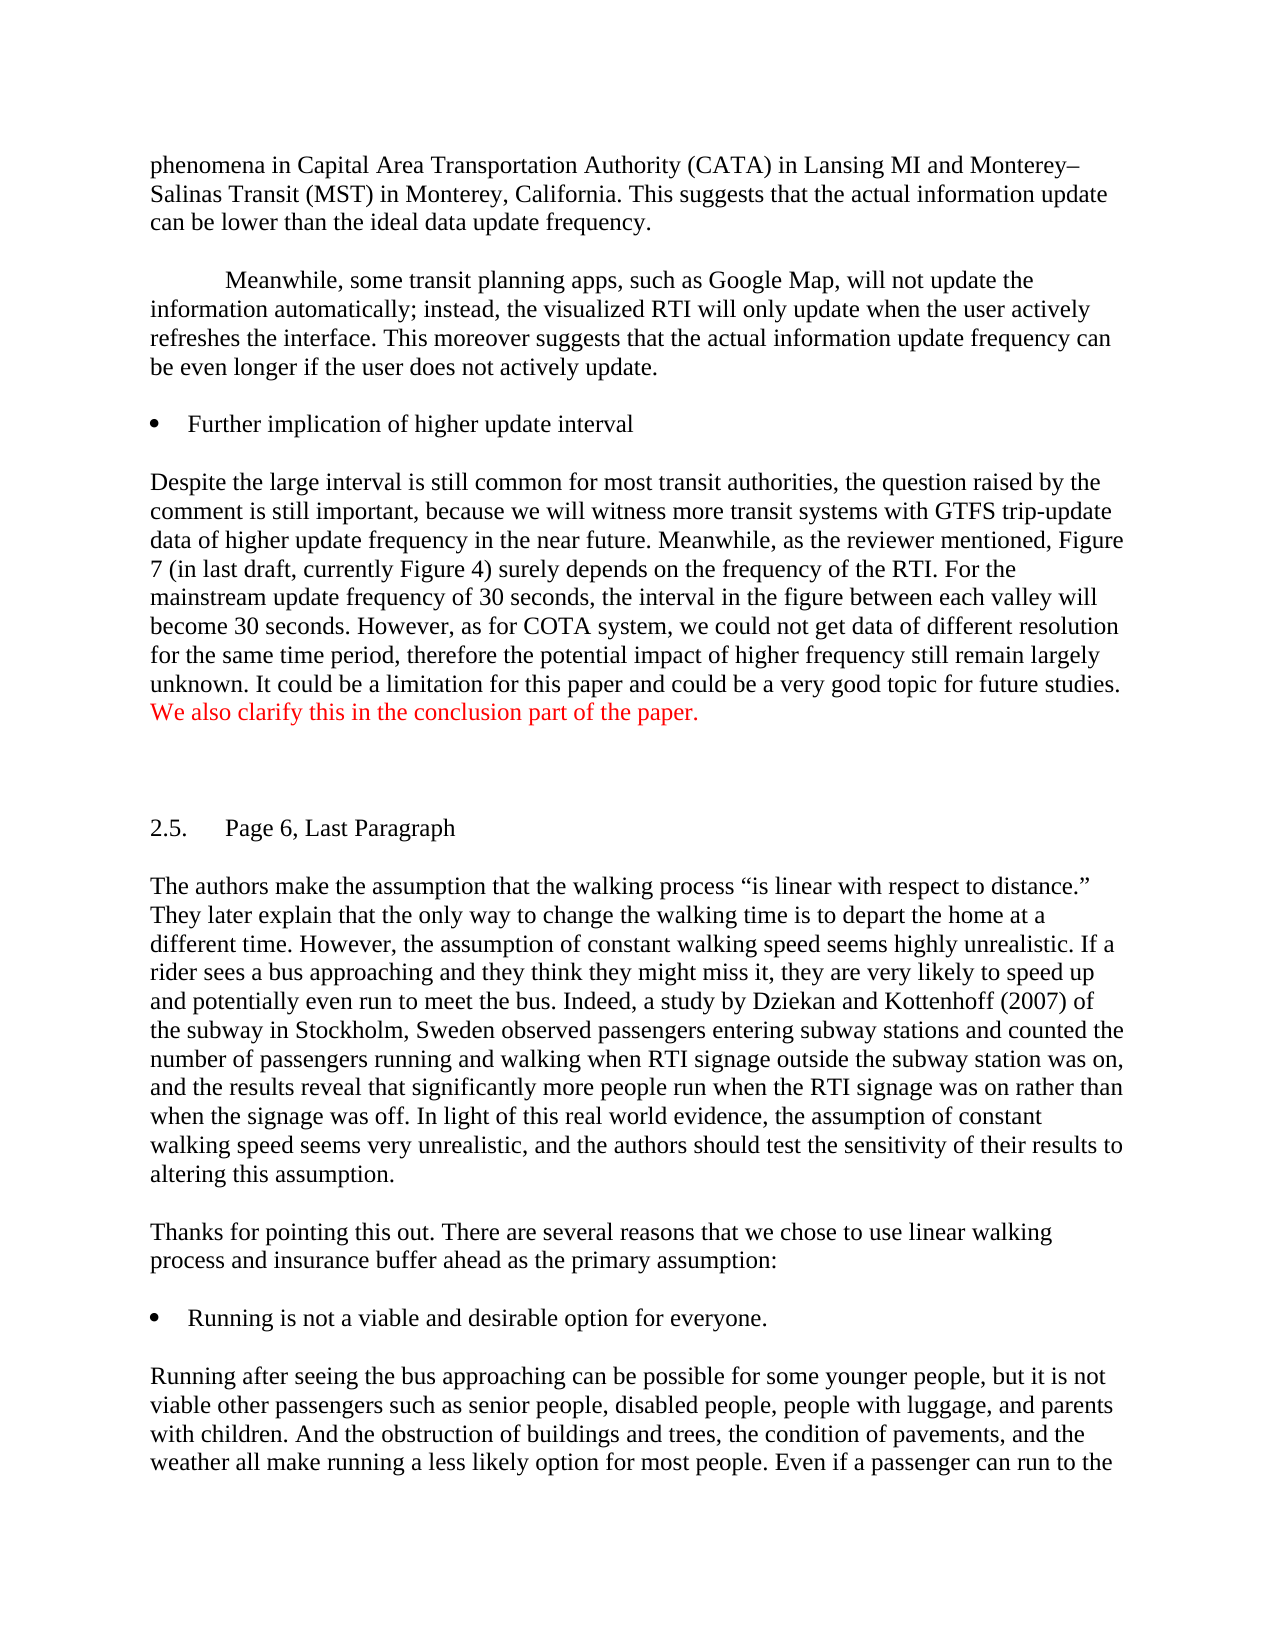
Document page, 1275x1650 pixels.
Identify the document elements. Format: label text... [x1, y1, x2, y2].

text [150, 150, 1125, 236]
text Despite the large interval is still common for most transit authorities, the question raised by the comment is still important, because we will witness more transit systems with GTFS trip-update data of higher update frequency in the near future. Meanwhile, as the reviewer mentioned, Figure 7 (in last draft, currently Figure 4) surely depends on the frequency of the RTI. For the mainstream update frequency of 30 seconds, the interval in the figure between each valley will become 30 seconds. However, as for COTA system, we could not get data of different resolution for the same time period, therefore the potential impact of higher frequency still remain largely unknown. It could be a limitation for this paper and could be a very good topic for future studies. We also clarify this in the conclusion part of the paper. [150, 467, 1125, 726]
list Page 6, Last Paragraph [150, 813, 1125, 842]
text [150, 1361, 1125, 1476]
list Further implication of higher update interval [150, 409, 1125, 438]
text Thanks for pointing this out. There are several reasons that we chose to use linear walking process and insurance buffer ahead as the primary assumption: [150, 1217, 1125, 1274]
text Meanwhile, some transit planning apps, such as Google Map, will not update the information automatically; instead, the visualized RTI will only update when the user actively refreshes the interface. This moreover suggests that the actual information update frequency can be even longer if the user does not actively update. [150, 265, 1125, 380]
text The authors make the assumption that the walking process “is linear with respect to distance.” They later explain that the only way to change the walking time is to depart the home at a different time. However, the assumption of constant walking speed seems highly unrealistic. If a rider sees a bus approaching and they think they might miss it, they are very likely to speed up and potentially even run to meet the bus. Indeed, a study by Dziekan and Kottenhoff (2007) of the subway in Stockholm, Sweden observed passengers entering subway stations and counted the number of passengers running and walking when RTI signage outside the subway station was on, and the results reveal that significantly more people run when the RTI signage was on rather than when the signage was off. In light of this real world evidence, the assumption of constant walking speed seems very unrealistic, and the authors should test the sensitivity of their results to altering this assumption. [150, 871, 1125, 1187]
list Running is not a viable and desirable option for everyone. [150, 1303, 1125, 1332]
